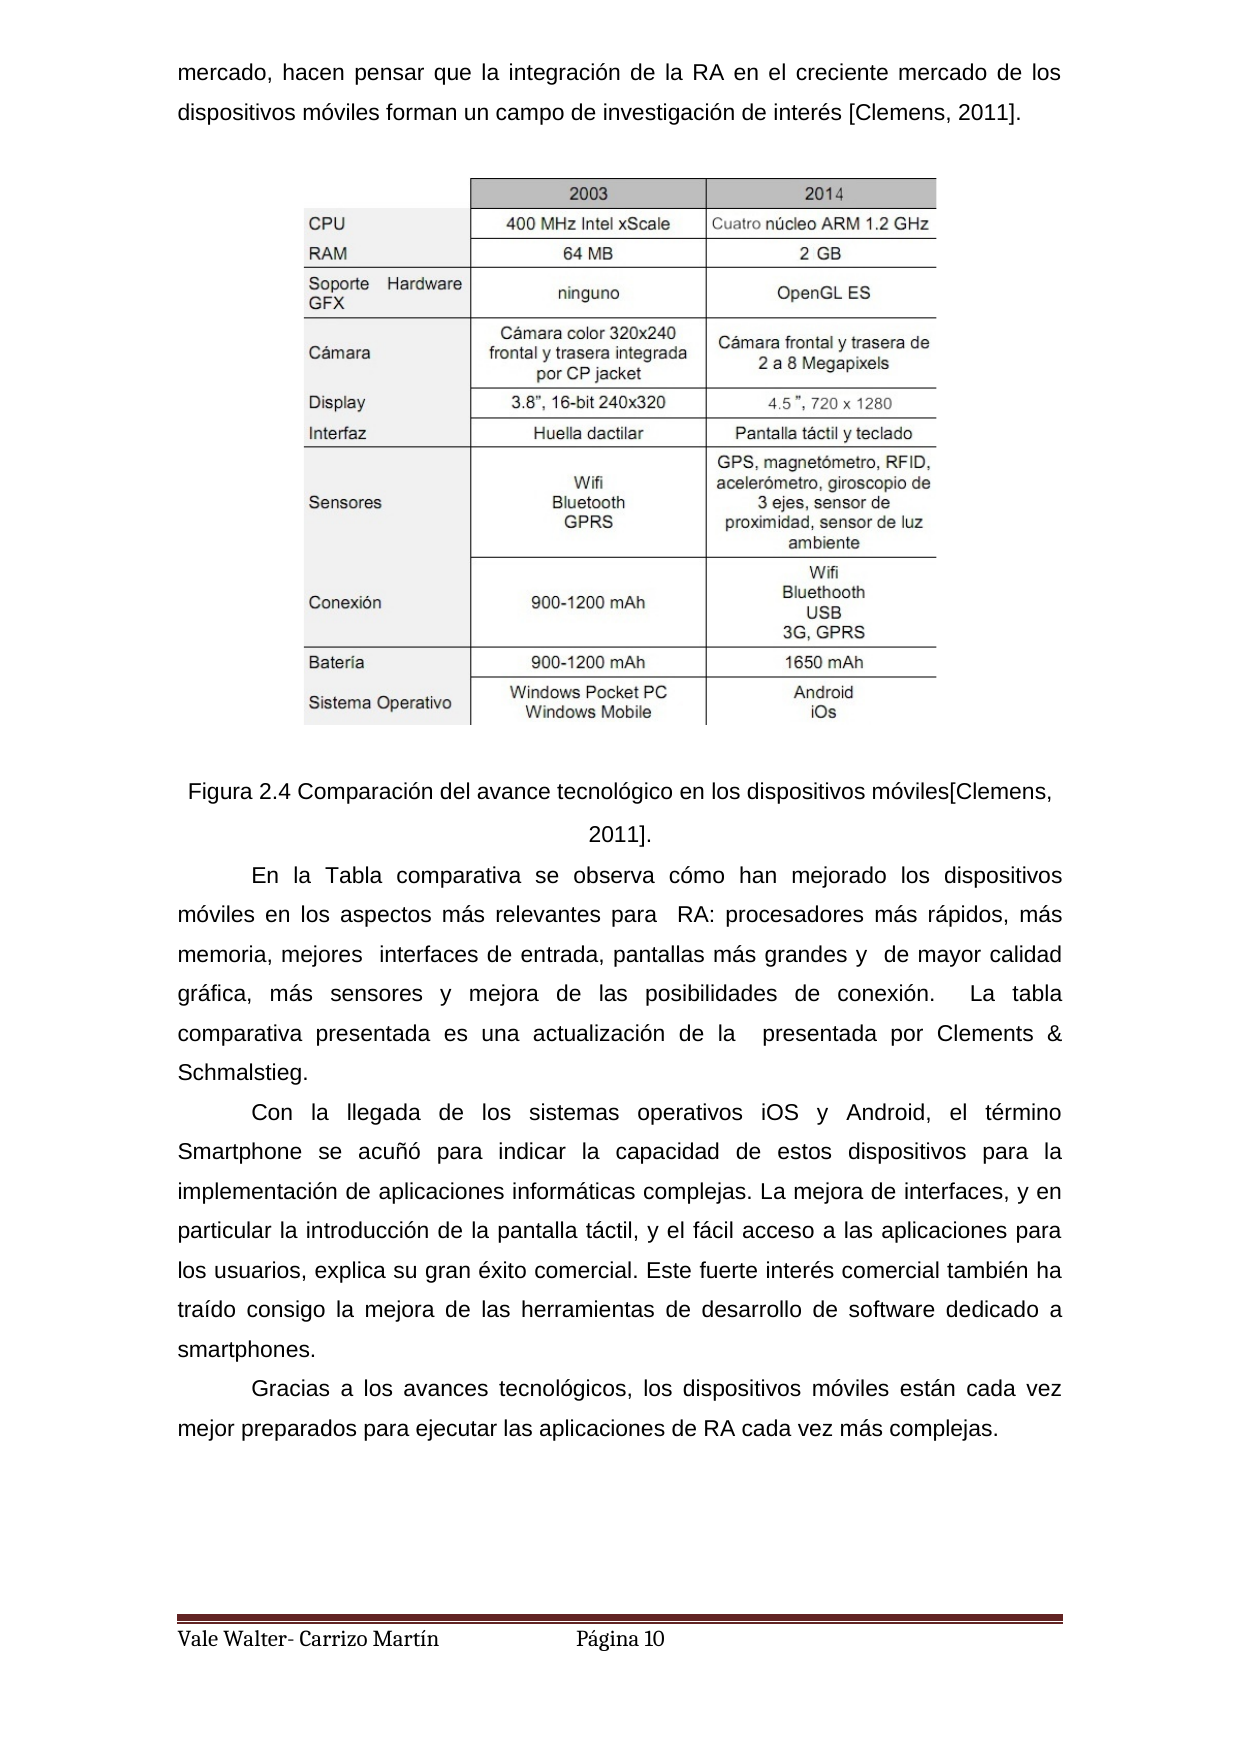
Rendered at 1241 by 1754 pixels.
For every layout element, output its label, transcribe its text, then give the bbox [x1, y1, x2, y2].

text Figura 2.4 Comparación del avance tecnológico en los dispositivos móviles[Clemens, 2011]. [177, 778, 1063, 847]
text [177, 59, 1063, 125]
picture [303, 177, 937, 725]
text Gracias a los avances tecnológicos, los dispositivos móviles están cada vez mejor preparados para ejecutar las aplicaciones de RA cada vez más complejas. [177, 1375, 1063, 1441]
text Con la llegada de los sistemas operativos iOS y Android, el término Smartphone se acuñó para indicar la capacidad de estos dispositivos para la implementación de aplicaciones informáticas complejas. La mejora de interfaces, y en particular la introducción de la pantalla táctil, y el fácil acceso a las aplicaciones para los usuarios, explica su gran éxito comercial. Este fuerte interés comercial también ha traído consigo la mejora de las herramientas de desarrollo de software dedicado a smartphones. [177, 1099, 1063, 1362]
text En la Tabla comparativa se observa cómo han mejorado los dispositivos móviles en los aspectos más relevantes para RA: procesadores más rápidos, más memoria, mejores interfaces de entrada, pantallas más grandes y de mayor calidad gráfica, más sensores y mejora de las posibilidades de conexión. La tabla comparativa presentada es una actualización de la presentada por Clements & Schmalstieg. [177, 862, 1063, 1086]
